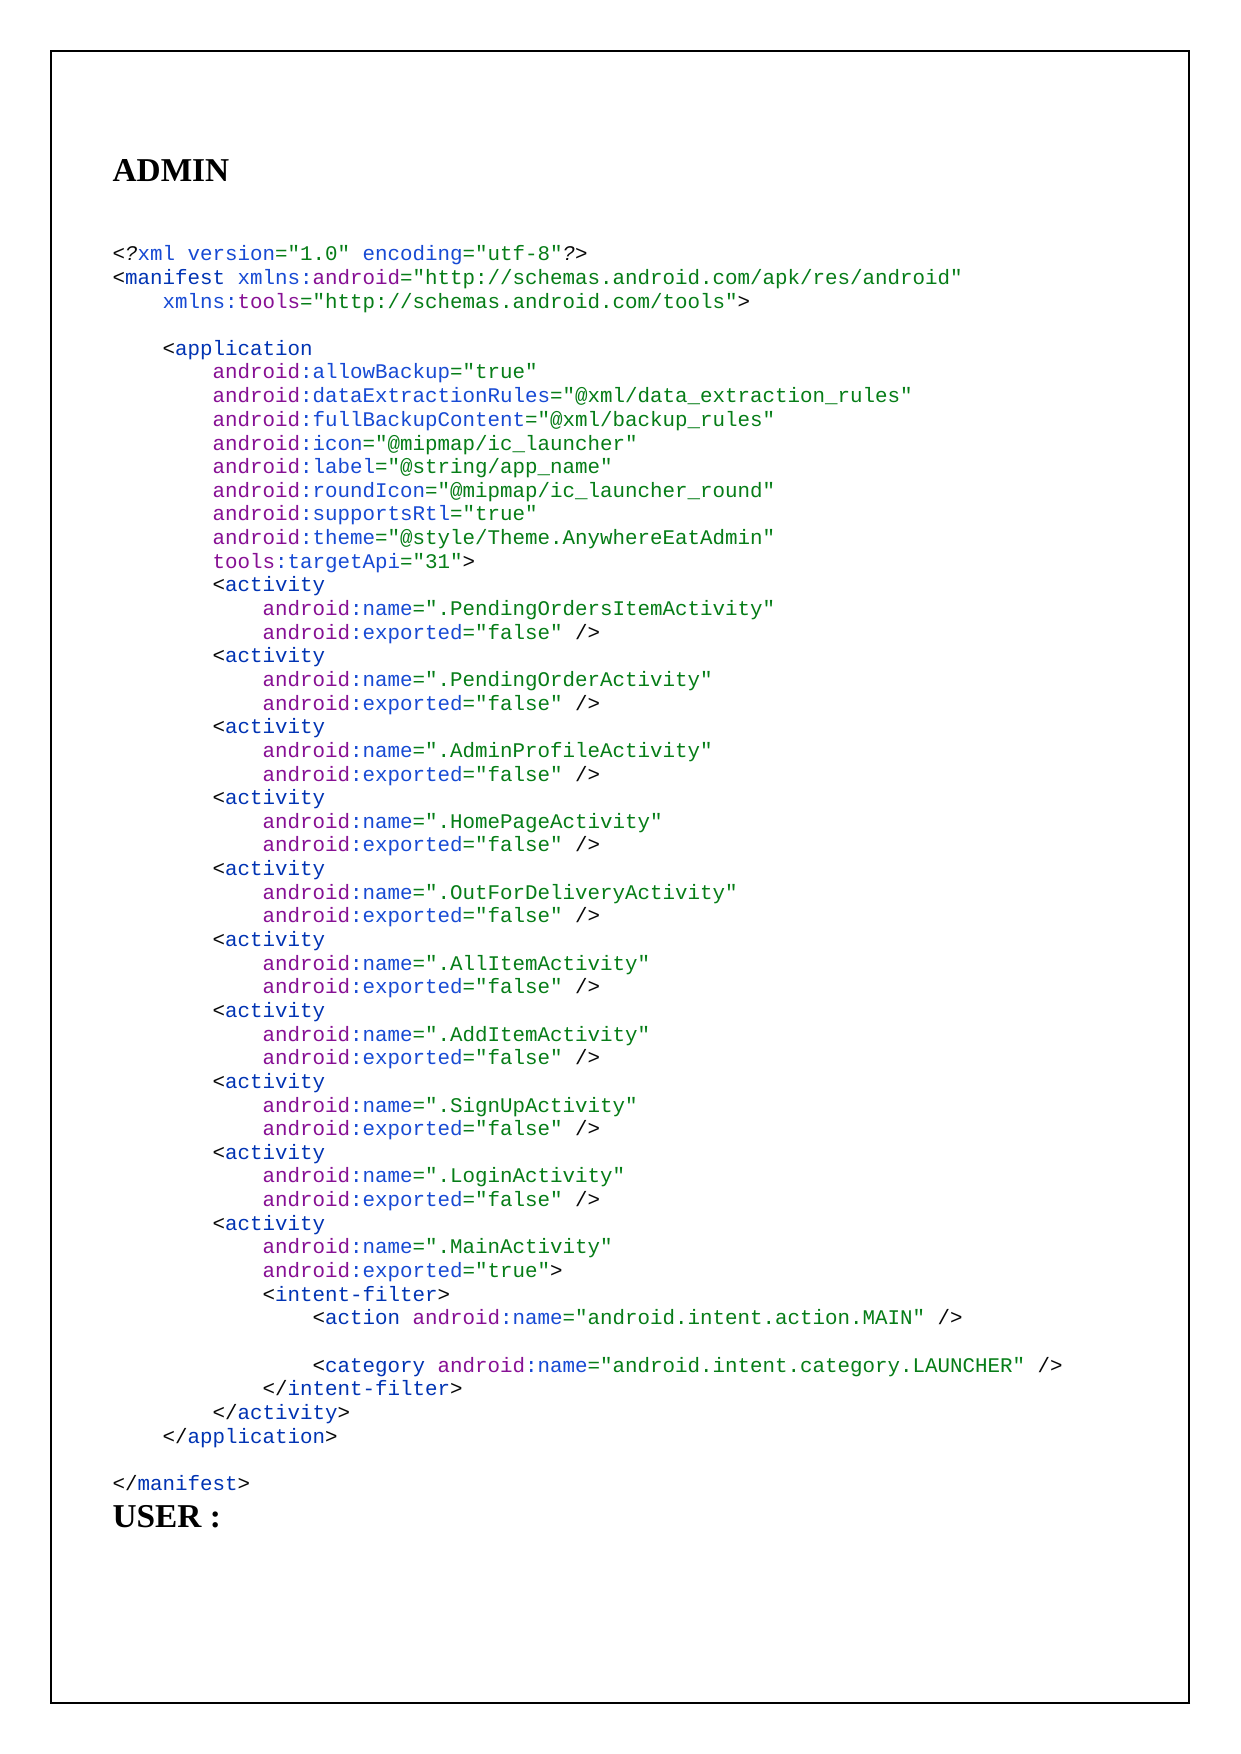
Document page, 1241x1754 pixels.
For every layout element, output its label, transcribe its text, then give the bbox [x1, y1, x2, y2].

text USER : [112, 1497, 1128, 1535]
text <?xml version="1.0" encoding="utf-8"?> <manifest xmlns:android="http://schemas.android.com/apk/res/android" xmlns:tools="http://schemas.android.com/tools"> <application android:allowBackup="true" android:dataExtractionRules="@xml/data_extraction_rules" android:fullBackupContent="@xml/backup_rules" android:icon="@mipmap/ic_launcher" android:label="@string/app_name" android:roundIcon="@mipmap/ic_launcher_round" android:supportsRtl="true" android:theme="@style/Theme.AnywhereEatAdmin" tools:targetApi="31"> <activity android:name=".PendingOrdersItemActivity" android:exported="false" /> <activity android:name=".PendingOrderActivity" android:exported="false" /> <activity android:name=".AdminProfileActivity" android:exported="false" /> <activity android:name=".HomePageActivity" android:exported="false" /> <activity android:name=".OutForDeliveryActivity" android:exported="false" /> <activity android:name=".AllItemActivity" android:exported="false" /> <activity android:name=".AddItemActivity" android:exported="false" /> <activity android:name=".SignUpActivity" android:exported="false" /> <activity android:name=".LoginActivity" android:exported="false" /> <activity android:name=".MainActivity" android:exported="true"> <intent-filter> <action android:name="android.intent.action.MAIN" /> <category android:name="android.intent.category.LAUNCHER" /> </intent-filter> </activity> </application> </manifest> [112, 243, 1128, 1497]
text ADMIN [112, 150, 1128, 188]
